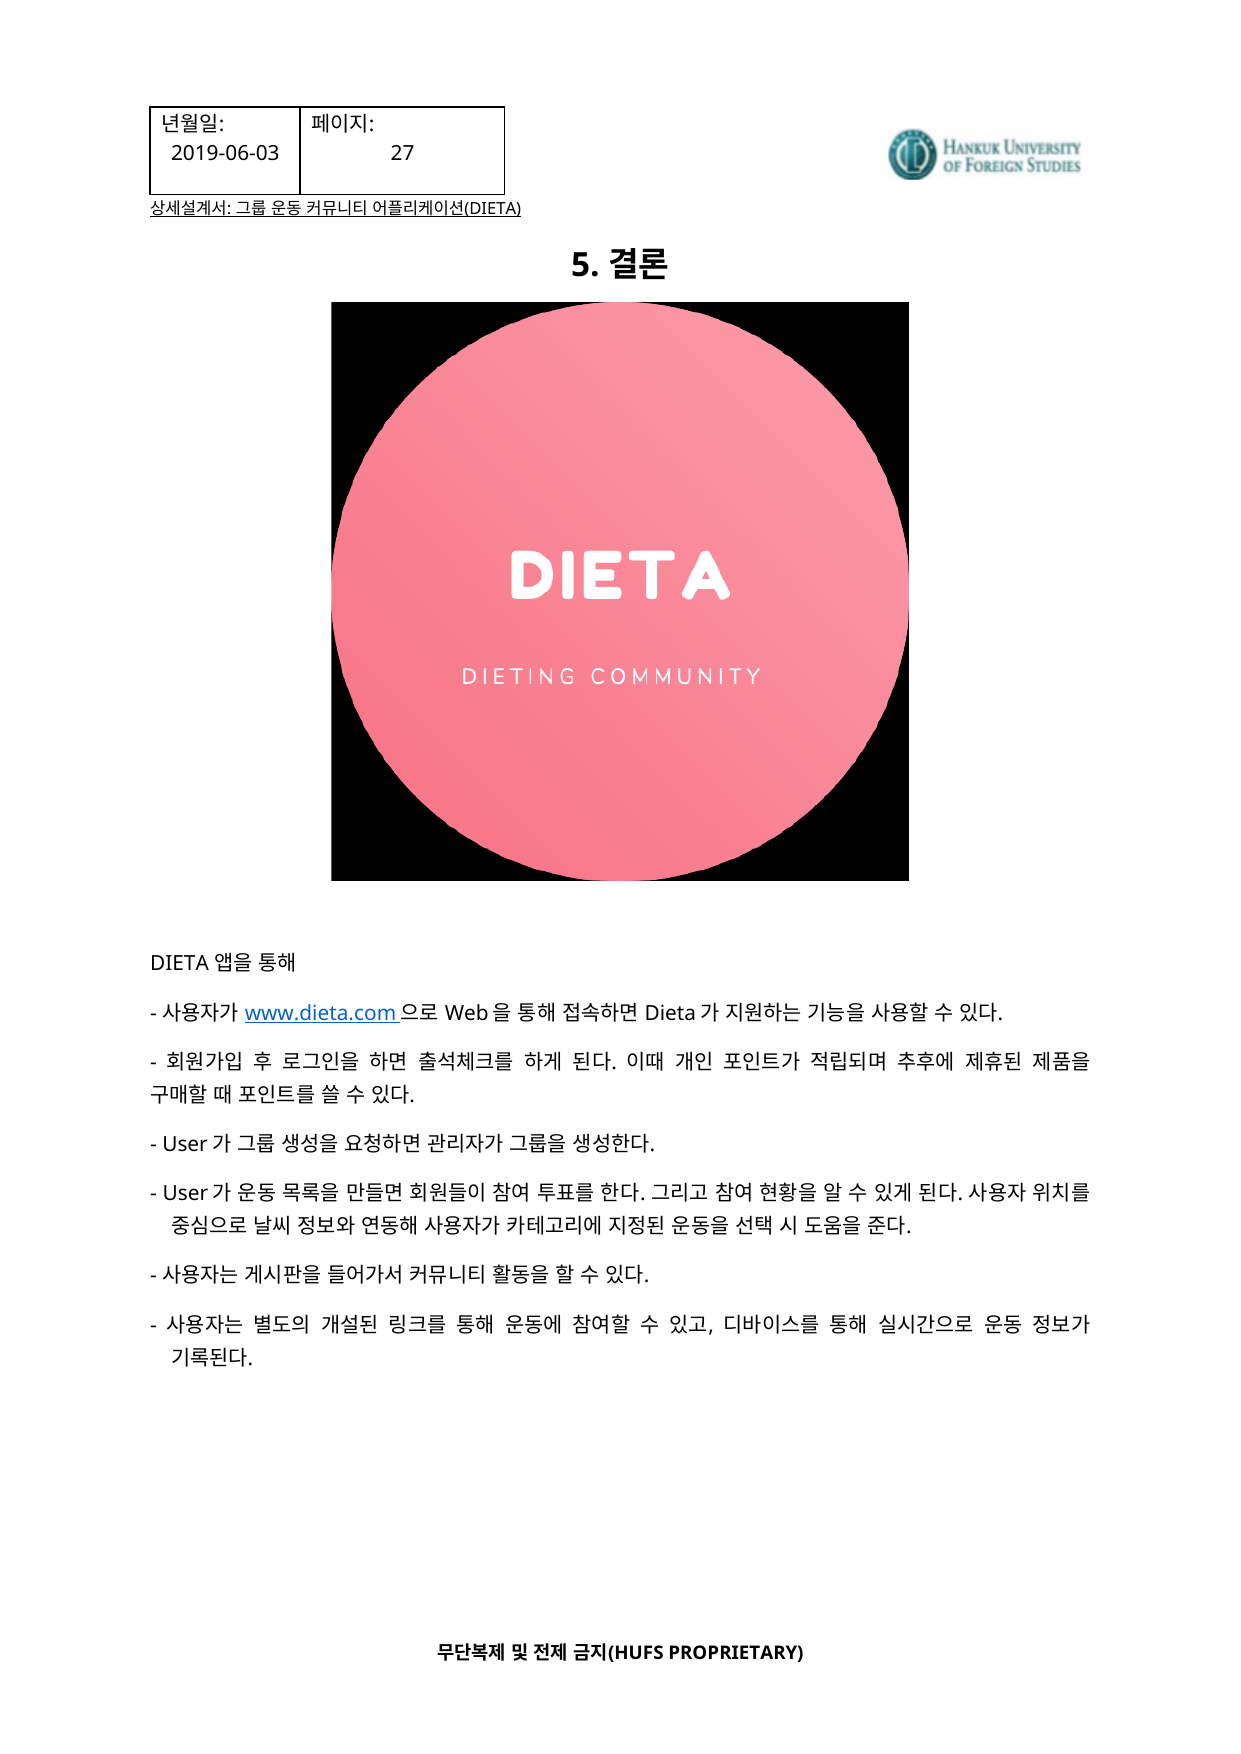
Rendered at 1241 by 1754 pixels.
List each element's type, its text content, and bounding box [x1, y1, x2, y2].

picture [331, 302, 909, 881]
text - 사용자는 별도의 개설된 링크를 통해 운동에 참여할 수 있고, 디바이스를 통해 실시간으로 운동 정보가 기록된다. [150, 1308, 1090, 1371]
text - 사용자가 www.dieta.com으로 Web을 통해 접속하면 Dieta가 지원하는 기능을 사용할 수 있다. [150, 996, 1090, 1026]
text - 사용자는 게시판을 들어가서 커뮤니티 활동을 할 수 있다. [150, 1259, 1090, 1289]
title 5. 결론 [150, 238, 1090, 286]
picture [879, 121, 1082, 180]
text - 회원가입 후 로그인을 하면 출석체크를 하게 된다. 이때 개인 포인트가 적립되며 추후에 제휴된 제품을 구매할 때 포인트를 쓸 수 있다. [150, 1045, 1090, 1108]
text - User가 운동 목록을 만들면 회원들이 참여 투표를 한다. 그리고 참여 현황을 알 수 있게 된다. 사용자 위치를 중심으로 날씨 정보와 연동해 사용자가 카테고리에 지정된 운동을 선택 시 도움을 준다. [150, 1177, 1090, 1239]
text DIETA 앱을 통해 [150, 946, 1090, 977]
text - User가 그룹 생성을 요청하면 관리자가 그룹을 생성한다. [150, 1127, 1090, 1157]
